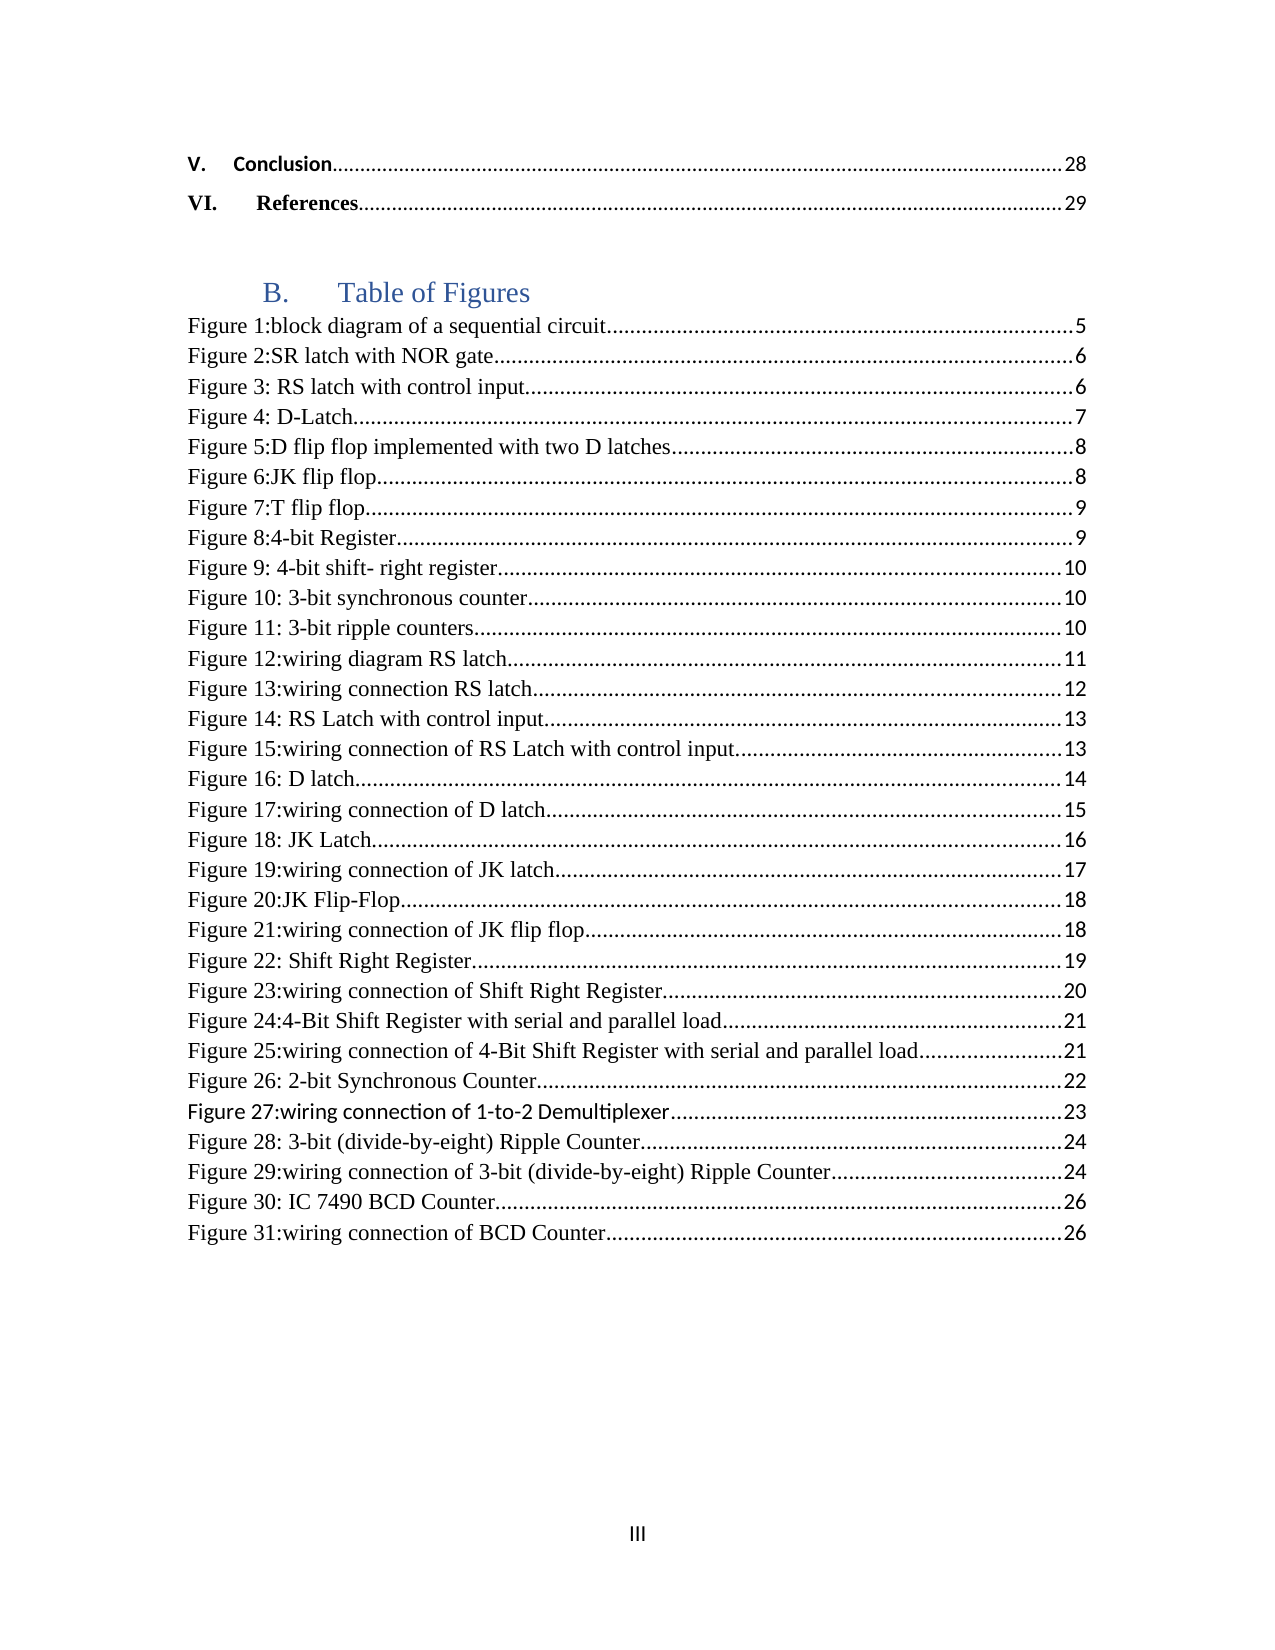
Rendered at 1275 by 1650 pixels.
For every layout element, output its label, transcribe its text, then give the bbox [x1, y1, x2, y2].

text Figure 18: JK Latch. 16 [187, 825, 1087, 853]
text Figure 19:wiring connection of JK latch 17 [187, 855, 1087, 883]
text Figure 6:JK flip flop 8 [187, 462, 1087, 490]
text Figure 1:block diagram of a sequential circuit 5 [187, 311, 1087, 339]
text Figure 3: RS latch with control input. 6 [187, 372, 1087, 400]
text Figure 23:wiring connection of Shift Right Register. 20 [187, 976, 1087, 1004]
text Figure 8:4-bit Register 9 [187, 523, 1087, 551]
text V. Conclusion 28 [187, 150, 1087, 177]
text Figure 28: 3-bit (divide-by-eight) Ripple Counter 24 [187, 1127, 1087, 1155]
text Figure 22: Shift Right Register. 19 [187, 946, 1087, 974]
text Figure 15:wiring connection of RS Latch with control input. 13 [187, 734, 1087, 762]
subtitle Table of Figures [262, 275, 1087, 309]
text Figure 4: D-Latch. 7 [187, 402, 1087, 430]
text Figure 16: D latch. 14 [187, 764, 1087, 792]
text Figure 30: IC 7490 BCD Counter. 26 [187, 1187, 1087, 1215]
text Figure 17:wiring connection of D latch 15 [187, 795, 1087, 823]
text Figure 24:4-Bit Shift Register with serial and parallel load 21 [187, 1006, 1087, 1034]
text Figure 10: 3-bit synchronous counter 10 [187, 583, 1087, 611]
text Figure 7:T flip flop 9 [187, 493, 1087, 521]
text Figure 9: 4-bit shift- right register. 10 [187, 553, 1087, 581]
text Figure 20:JK Flip-Flop. 18 [187, 885, 1087, 913]
text Figure 26: 2-bit Synchronous Counter 22 [187, 1067, 1087, 1094]
text Figure 25:wiring connection of 4-Bit Shift Register with serial and parallel load 21 [187, 1036, 1087, 1064]
text Figure 2:SR latch with NOR gate 6 [187, 342, 1087, 369]
text Figure 27:wiring connection of 1-to-2 Demultiplexer 23 [187, 1097, 1087, 1125]
text Figure 14: RS Latch with control input. 13 [187, 704, 1087, 732]
text Figure 29:wiring connection of 3-bit (divide-by-eight) Ripple Counter 24 [187, 1157, 1087, 1185]
text Figure 13:wiring connection RS latch 12 [187, 674, 1087, 702]
text VI. References 29 [187, 189, 1087, 216]
text Figure 5:D flip flop implemented with two D latches 8 [187, 432, 1087, 460]
text Figure 11: 3-bit ripple counters 10 [187, 613, 1087, 641]
text Figure 12:wiring diagram RS latch. 11 [187, 644, 1087, 672]
text Figure 31:wiring connection of BCD Counter 26 [187, 1218, 1087, 1246]
text Figure 21:wiring connection of JK flip flop 18 [187, 916, 1087, 943]
